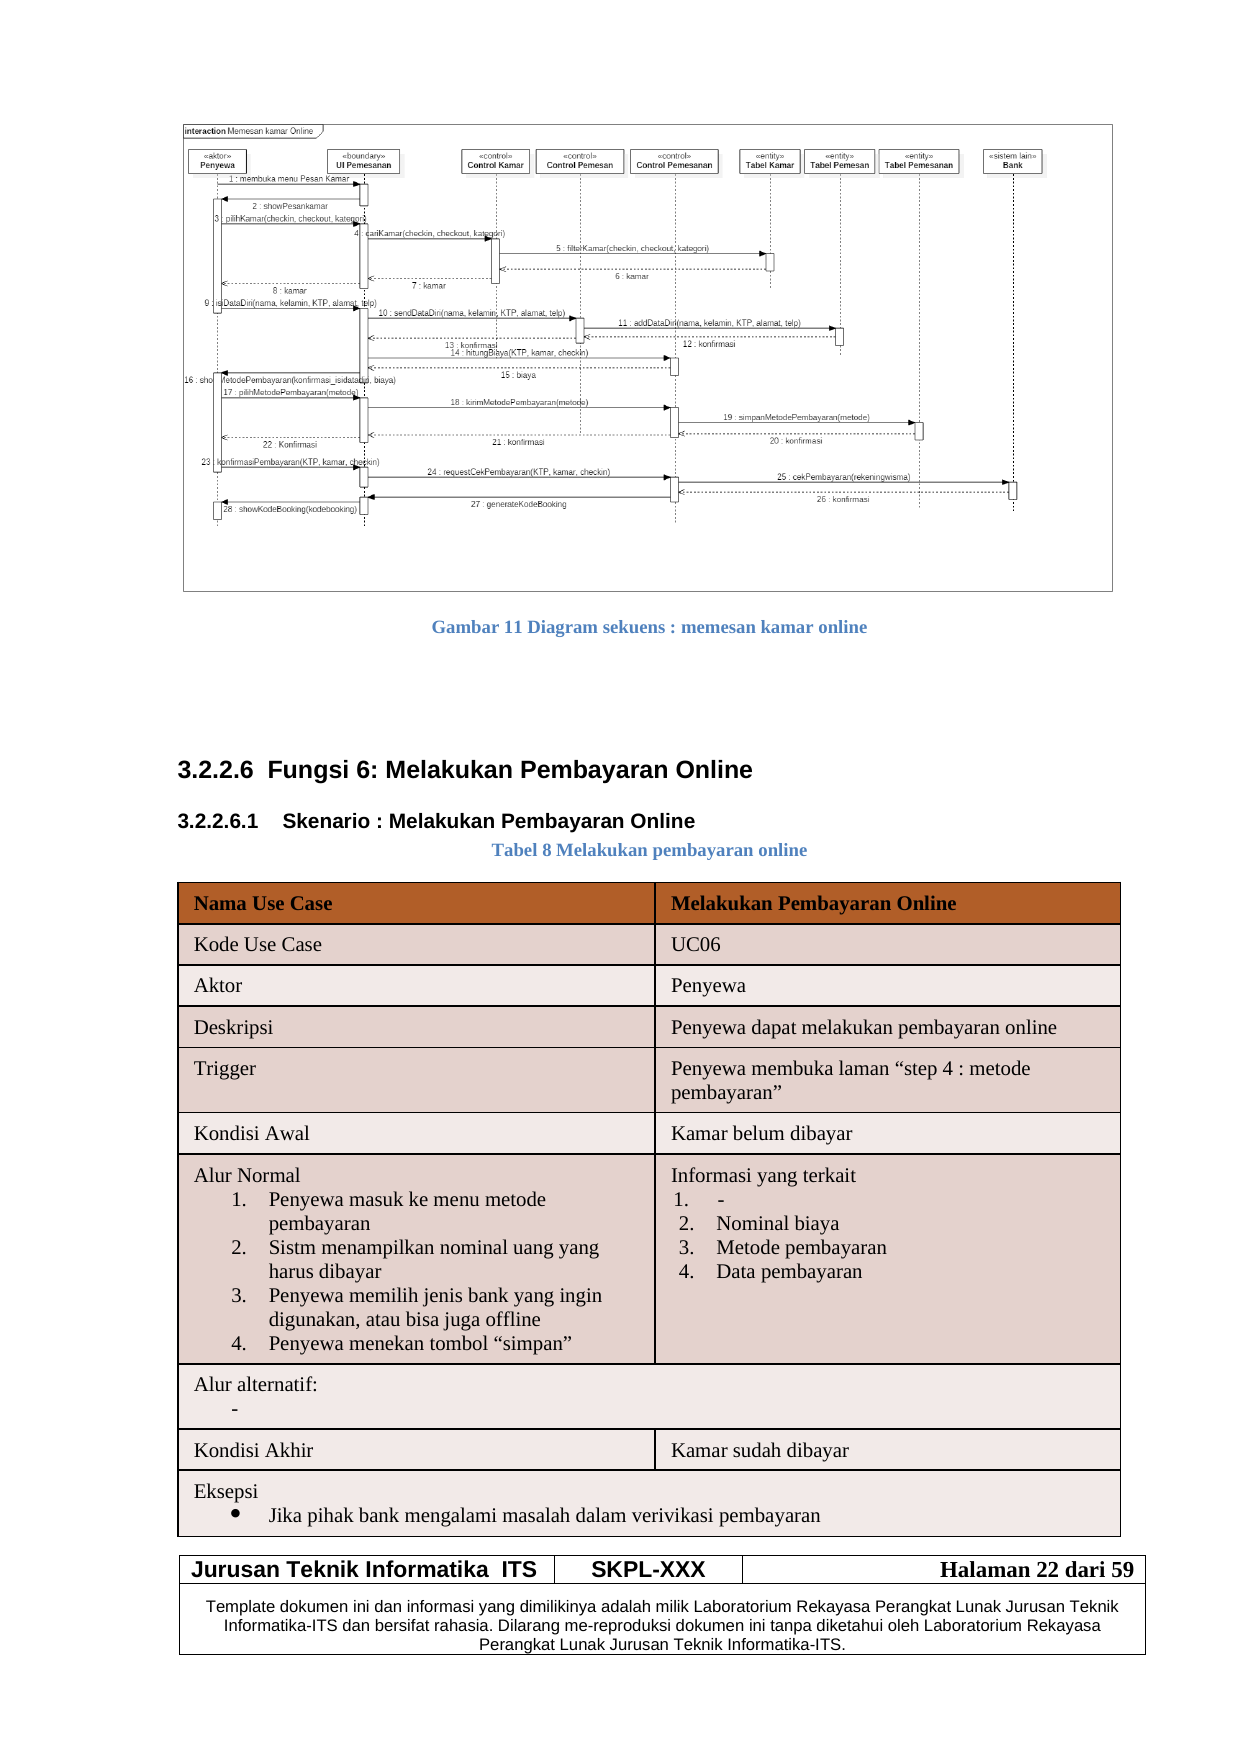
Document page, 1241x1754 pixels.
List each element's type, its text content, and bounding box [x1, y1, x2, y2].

table_cell Penyewa dapat melakukan pembayaran online [656, 1007, 1120, 1047]
table_cell Kamar sudah dibayar [656, 1430, 1120, 1469]
table_cell Kondisi Awal [179, 1113, 654, 1153]
subtitle Skenario : Melakukan Pembayaran Online [177, 809, 1121, 833]
table_cell Kamar belum dibayar [656, 1113, 1120, 1153]
table_cell Alur alternatif: [179, 1365, 1120, 1428]
text Tabel 8 Melakukan pembayaran online [177, 839, 1121, 861]
table_cell Penyewa membuka laman “step 4 : metode pembayaran” [656, 1048, 1120, 1112]
table_header Nama Use Case [179, 883, 654, 923]
subtitle Fungsi 6: Melakukan Pembayaran Online [177, 755, 1121, 784]
table_cell Trigger [179, 1048, 654, 1112]
table_header Melakukan Pembayaran Online [656, 883, 1120, 923]
table_cell UC06 [656, 925, 1120, 964]
picture [177, 118, 1137, 616]
table_cell Informasi yang terkait - Nominal biaya Metode pembayaran Data pembayaran [656, 1155, 1120, 1363]
text Gambar 11 Diagram sekuens : memesan kamar online [177, 616, 1121, 637]
table_cell Deskripsi [179, 1007, 654, 1047]
table_cell Kode Use Case [179, 925, 654, 964]
table_cell Kondisi Akhir [179, 1430, 654, 1469]
table_cell Penyewa [656, 966, 1120, 1005]
table_cell Eksepsi Jika pihak bank mengalami masalah dalam verivikasi pembayaran [179, 1471, 1120, 1536]
table_cell Aktor [179, 966, 654, 1005]
table_cell Alur Normal Penyewa masuk ke menu metode pembayaran Sistm menampilkan nominal uang yang harus dibayar Penyewa memilih jenis bank yang ingin digunakan, atau bisa juga offline Penyewa menekan tombol “simpan” [179, 1155, 654, 1363]
